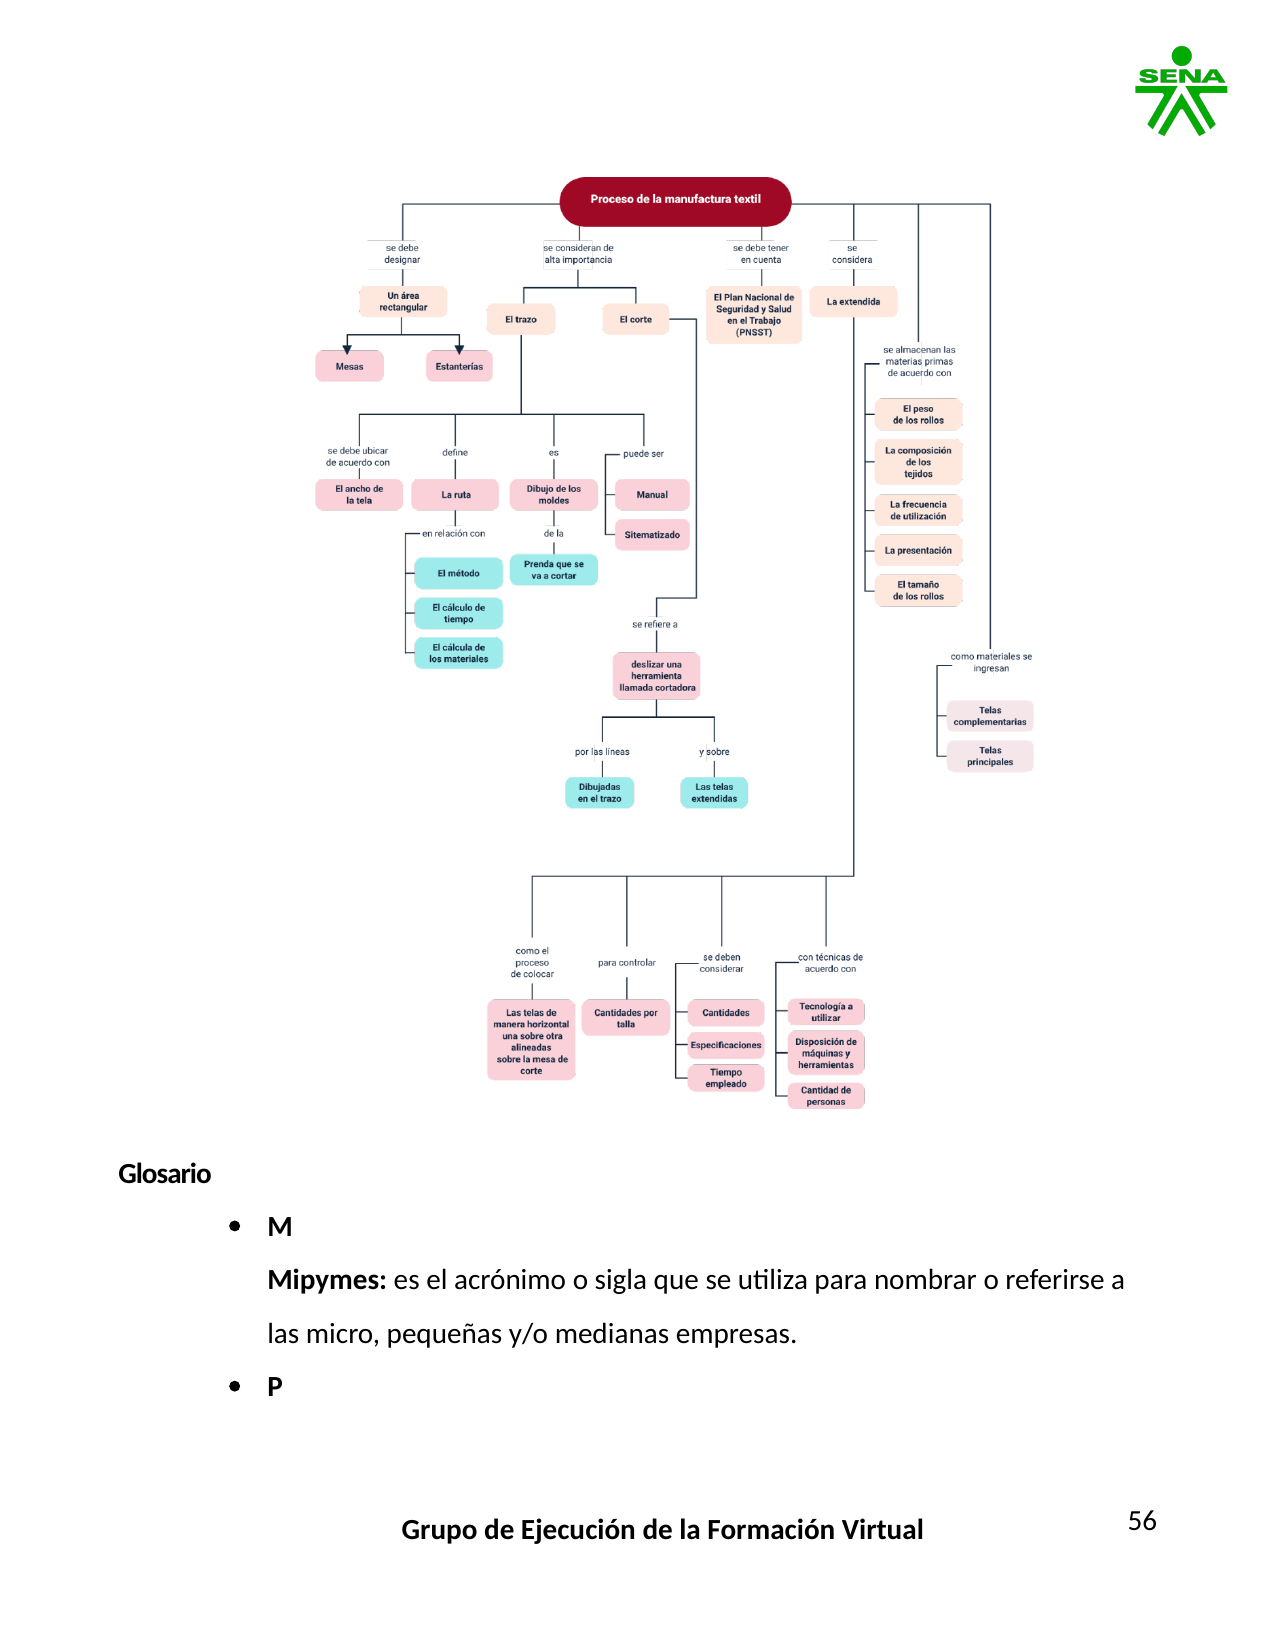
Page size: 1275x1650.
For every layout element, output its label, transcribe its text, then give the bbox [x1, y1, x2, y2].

picture [315, 177, 1034, 1109]
list M [229, 1208, 1157, 1243]
picture [1135, 46, 1228, 136]
list P [229, 1368, 1157, 1404]
list Mipymes: es el acrónimo o sigla que se utiliza para nombrar o referirse a las micro, pequeñas y/o medianas empresas. [267, 1261, 1157, 1350]
subtitle Glosario [118, 1156, 1157, 1191]
